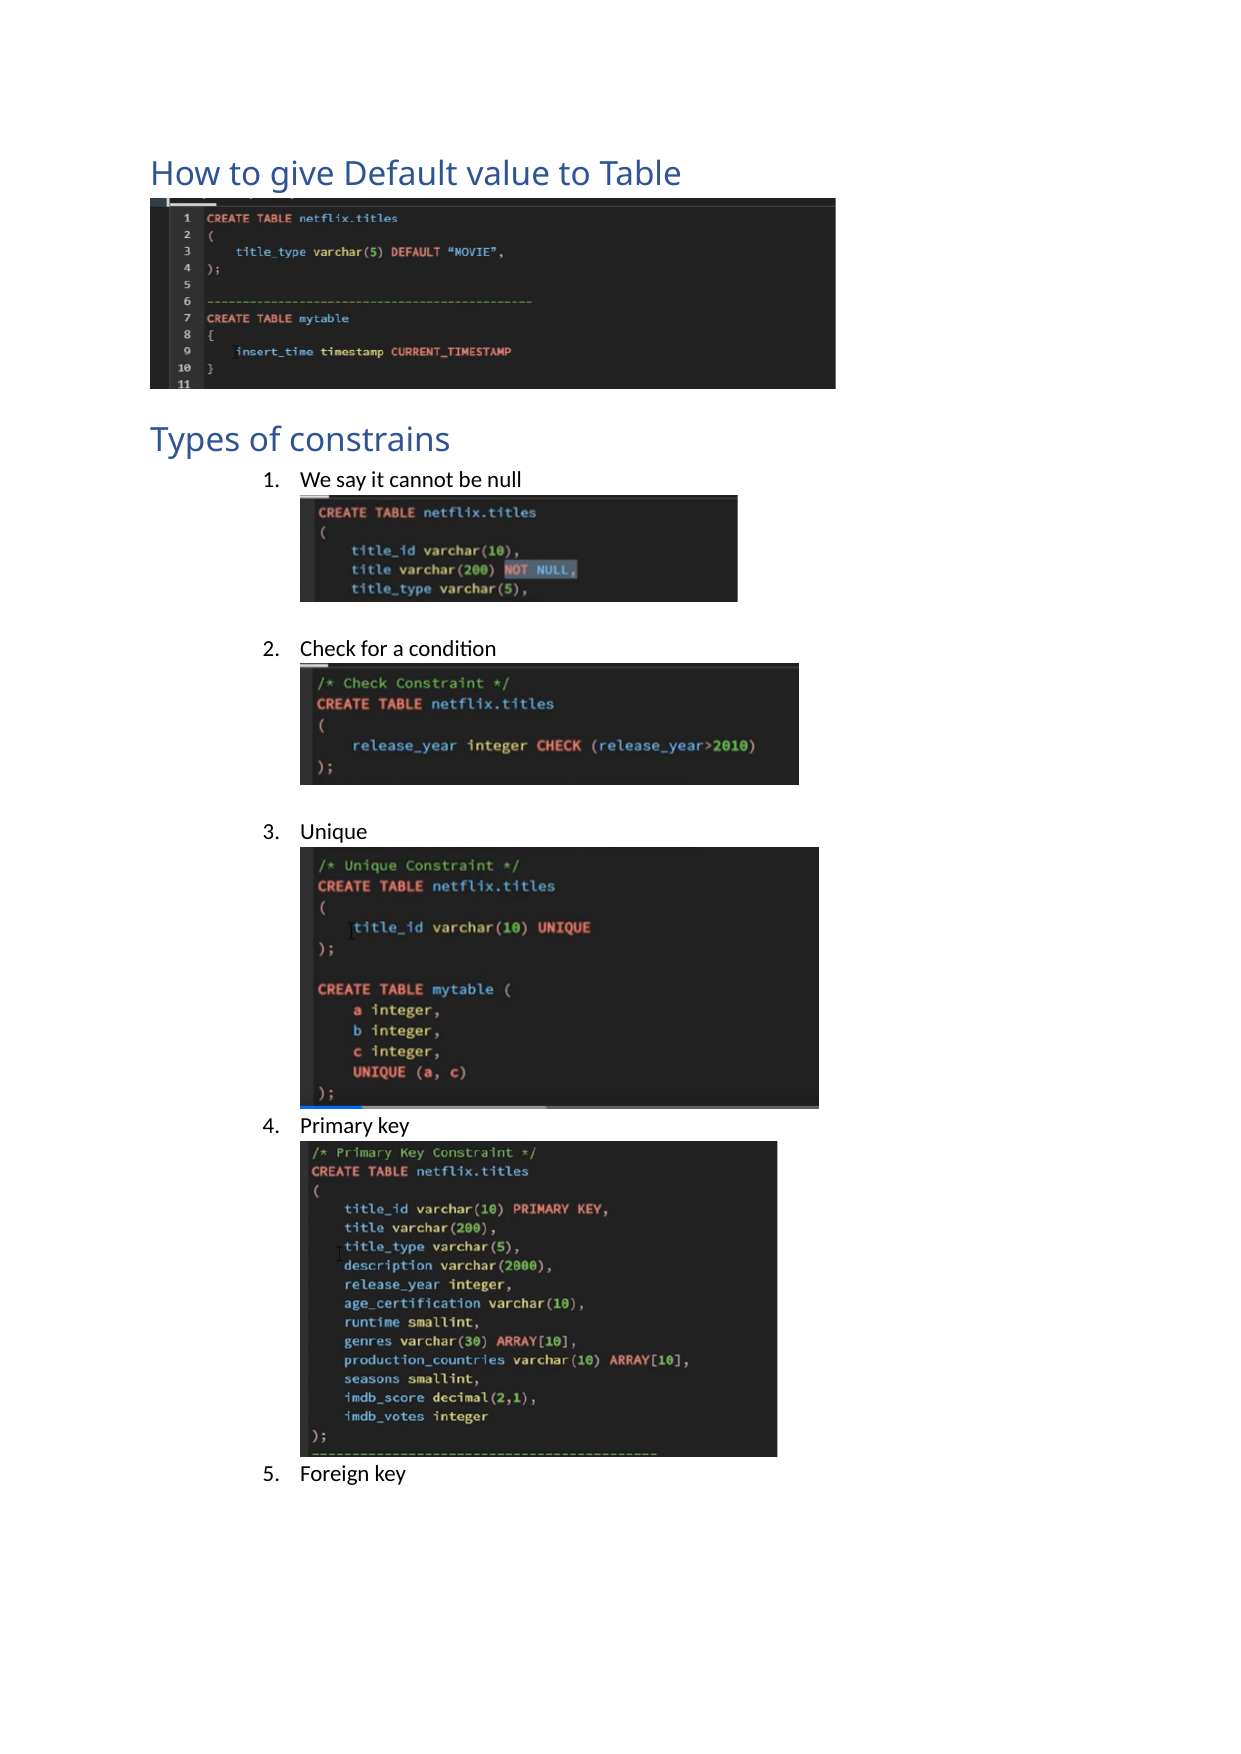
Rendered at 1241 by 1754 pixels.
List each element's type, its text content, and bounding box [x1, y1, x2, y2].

picture [150, 198, 836, 389]
picture [300, 1141, 778, 1457]
subtitle Types of constrains [150, 416, 1090, 461]
list Foreign key [262, 1459, 1090, 1487]
picture [300, 495, 738, 602]
subtitle How to give Default value to Table [150, 150, 1090, 195]
list Primary key [262, 1111, 1090, 1139]
picture [300, 663, 799, 785]
picture [300, 847, 819, 1109]
list Unique [262, 817, 1090, 845]
list Check for a condition [262, 634, 1090, 662]
